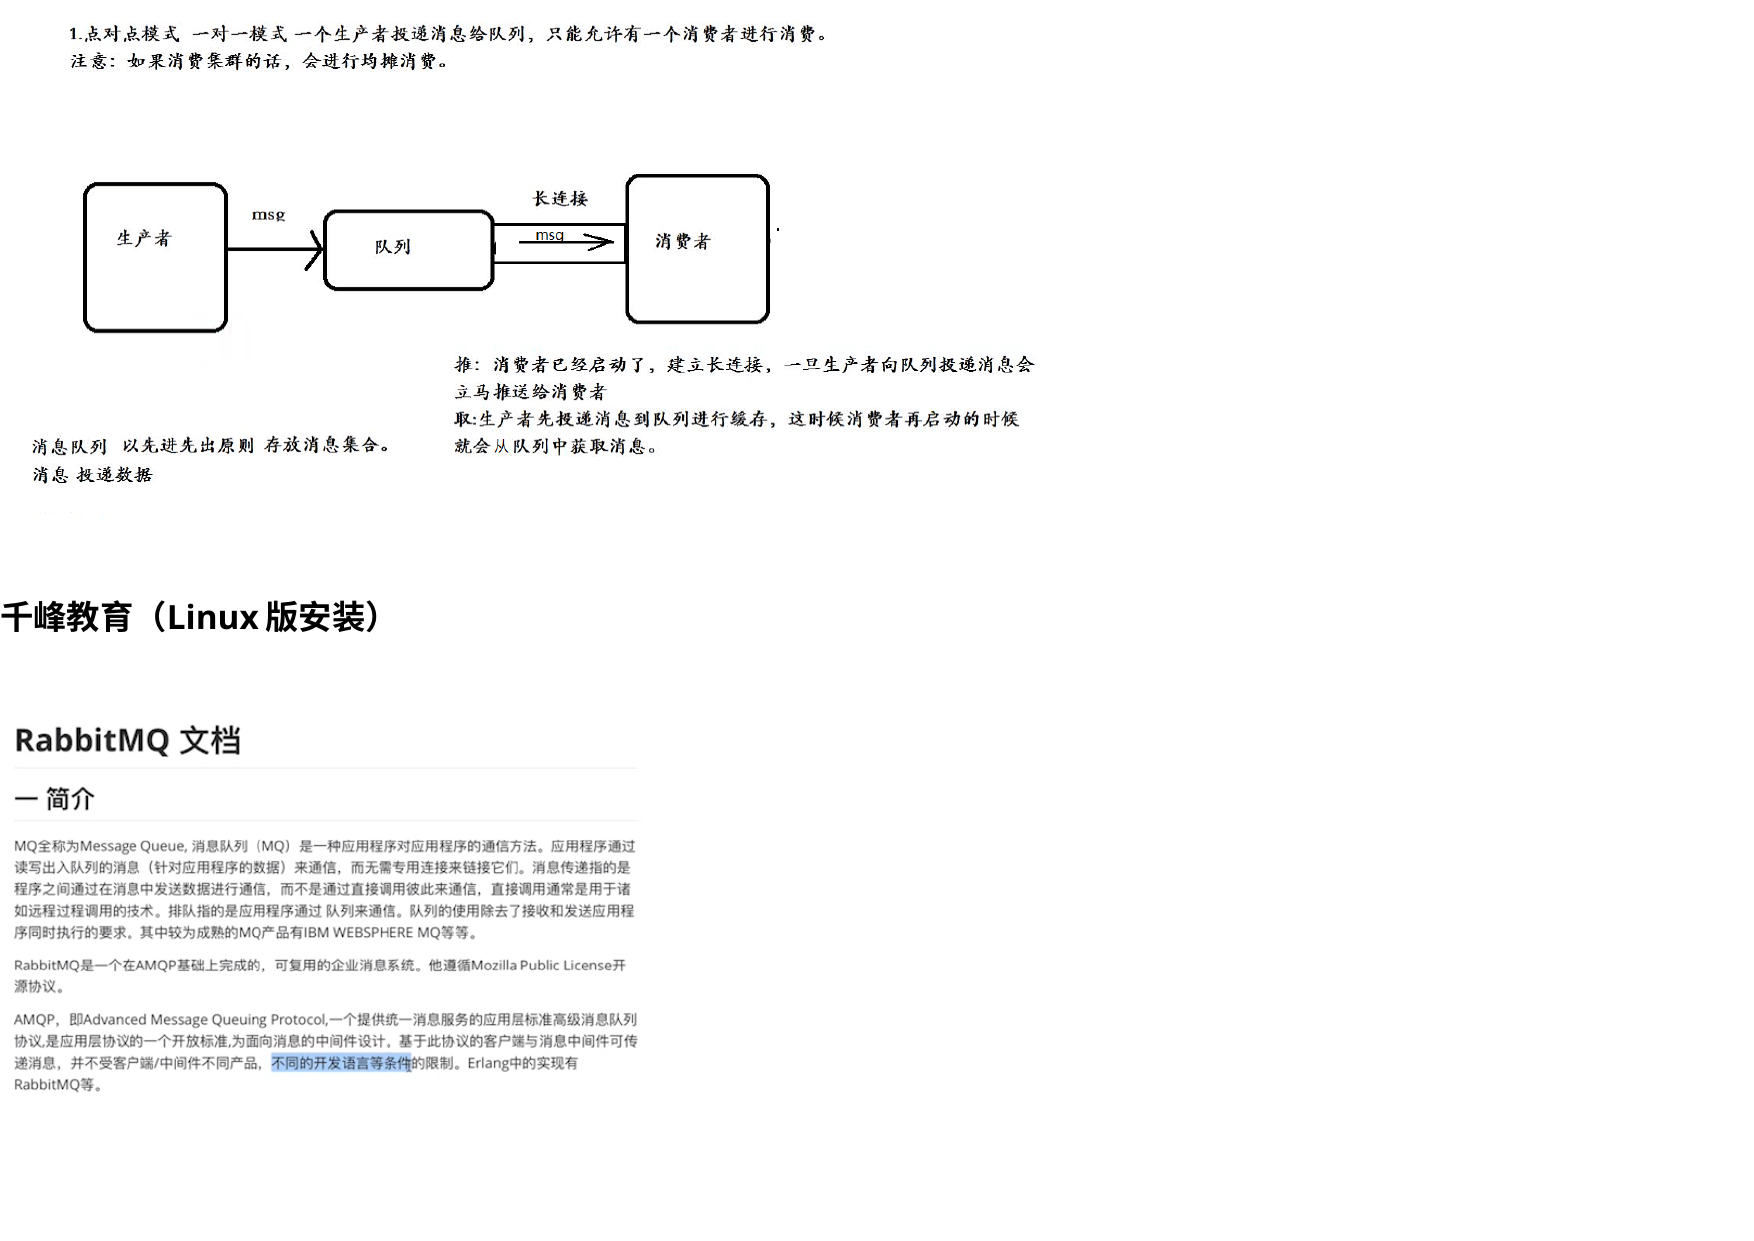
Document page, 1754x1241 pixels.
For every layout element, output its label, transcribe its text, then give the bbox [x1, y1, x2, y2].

picture [0, 11, 1061, 546]
subtitle 千峰教育（Linux版安装） [0, 582, 1754, 647]
picture [0, 712, 647, 1097]
